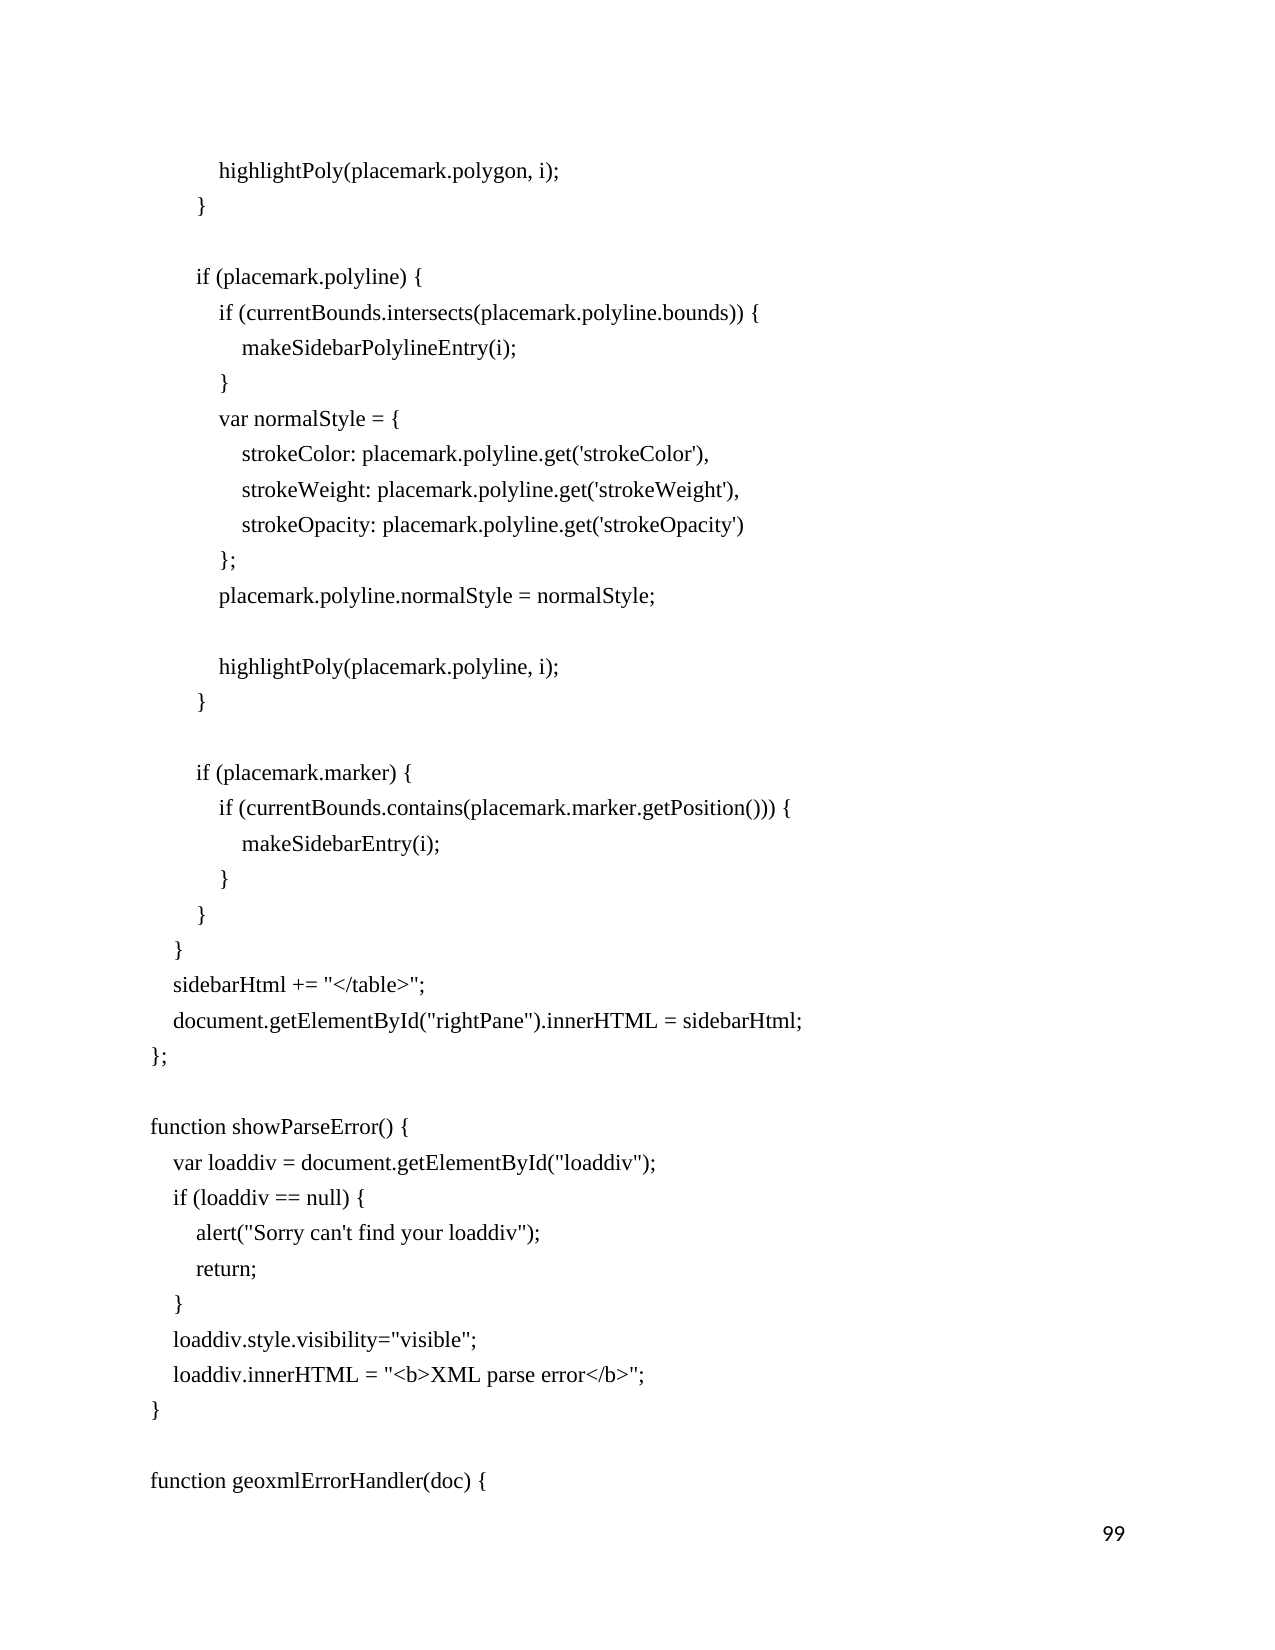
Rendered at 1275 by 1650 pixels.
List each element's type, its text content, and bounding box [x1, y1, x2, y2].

text return; [150, 1248, 1125, 1283]
text if (loaddiv == null) { [150, 1177, 1125, 1212]
text var normalStyle = { [150, 398, 1125, 433]
text } [150, 894, 1125, 929]
text } [150, 858, 1125, 894]
text if (placemark.marker) { [150, 752, 1125, 787]
text function showParseError() { [150, 1106, 1125, 1142]
text } [150, 1389, 1125, 1425]
text makeSidebarPolylineEntry(i); [150, 327, 1125, 362]
text makeSidebarEntry(i); [150, 823, 1125, 858]
text if (placemark.polyline) { [150, 256, 1125, 292]
text var loaddiv = document.getElementById("loaddiv"); [150, 1142, 1125, 1177]
text placemark.polyline.normalStyle = normalStyle; [150, 575, 1125, 610]
text if (currentBounds.intersects(placemark.polyline.bounds)) { [150, 292, 1125, 327]
text if (currentBounds.contains(placemark.marker.getPosition())) { [150, 787, 1125, 823]
text alert("Sorry can't find your loaddiv"); [150, 1212, 1125, 1248]
text highlightPoly(placemark.polygon, i); [150, 150, 1125, 185]
text strokeColor: placemark.polyline.get('strokeColor'), [150, 433, 1125, 469]
text document.getElementById("rightPane").innerHTML = sidebarHtml; [150, 1000, 1125, 1035]
text strokeWeight: placemark.polyline.get('strokeWeight'), [150, 469, 1125, 504]
text } [150, 929, 1125, 964]
text strokeOpacity: placemark.polyline.get('strokeOpacity') [150, 504, 1125, 539]
text loaddiv.innerHTML = "<b>XML parse error</b>"; [150, 1354, 1125, 1389]
text highlightPoly(placemark.polyline, i); [150, 646, 1125, 681]
text }; [150, 539, 1125, 575]
text loaddiv.style.visibility="visible"; [150, 1319, 1125, 1354]
text } [150, 1283, 1125, 1319]
text } [150, 362, 1125, 398]
text } [150, 681, 1125, 717]
text sidebarHtml += "</table>"; [150, 964, 1125, 1000]
text }; [150, 1035, 1125, 1071]
text } [150, 185, 1125, 221]
text function geoxmlErrorHandler(doc) { [150, 1460, 1125, 1496]
